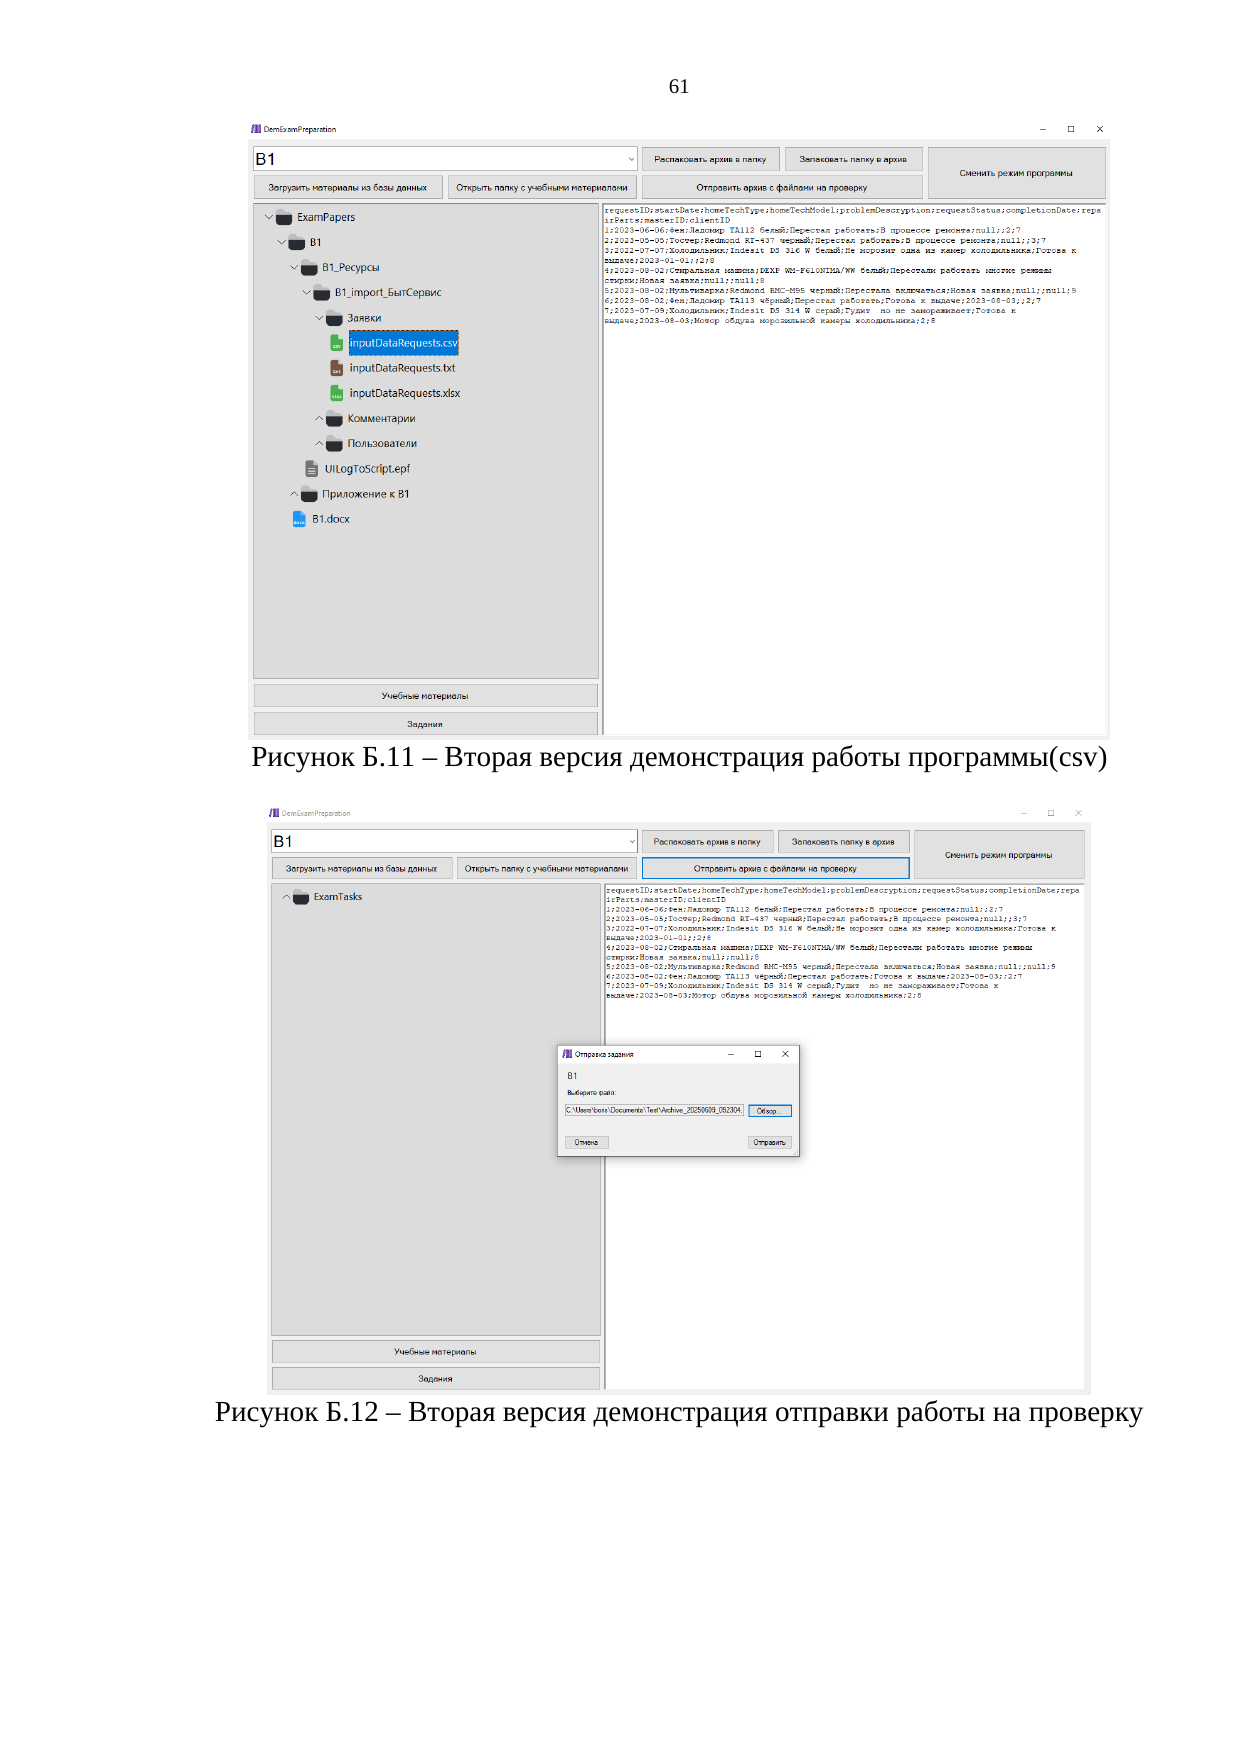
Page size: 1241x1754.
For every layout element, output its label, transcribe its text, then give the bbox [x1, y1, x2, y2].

text Рисунок Б.12 – Вторая версия демонстрация отправки работы на проверку [177, 1394, 1181, 1428]
picture [248, 122, 1111, 740]
picture [267, 806, 1092, 1395]
text Рисунок Б.11 – Вторая версия демонстрация работы программы(csv) [177, 739, 1181, 773]
